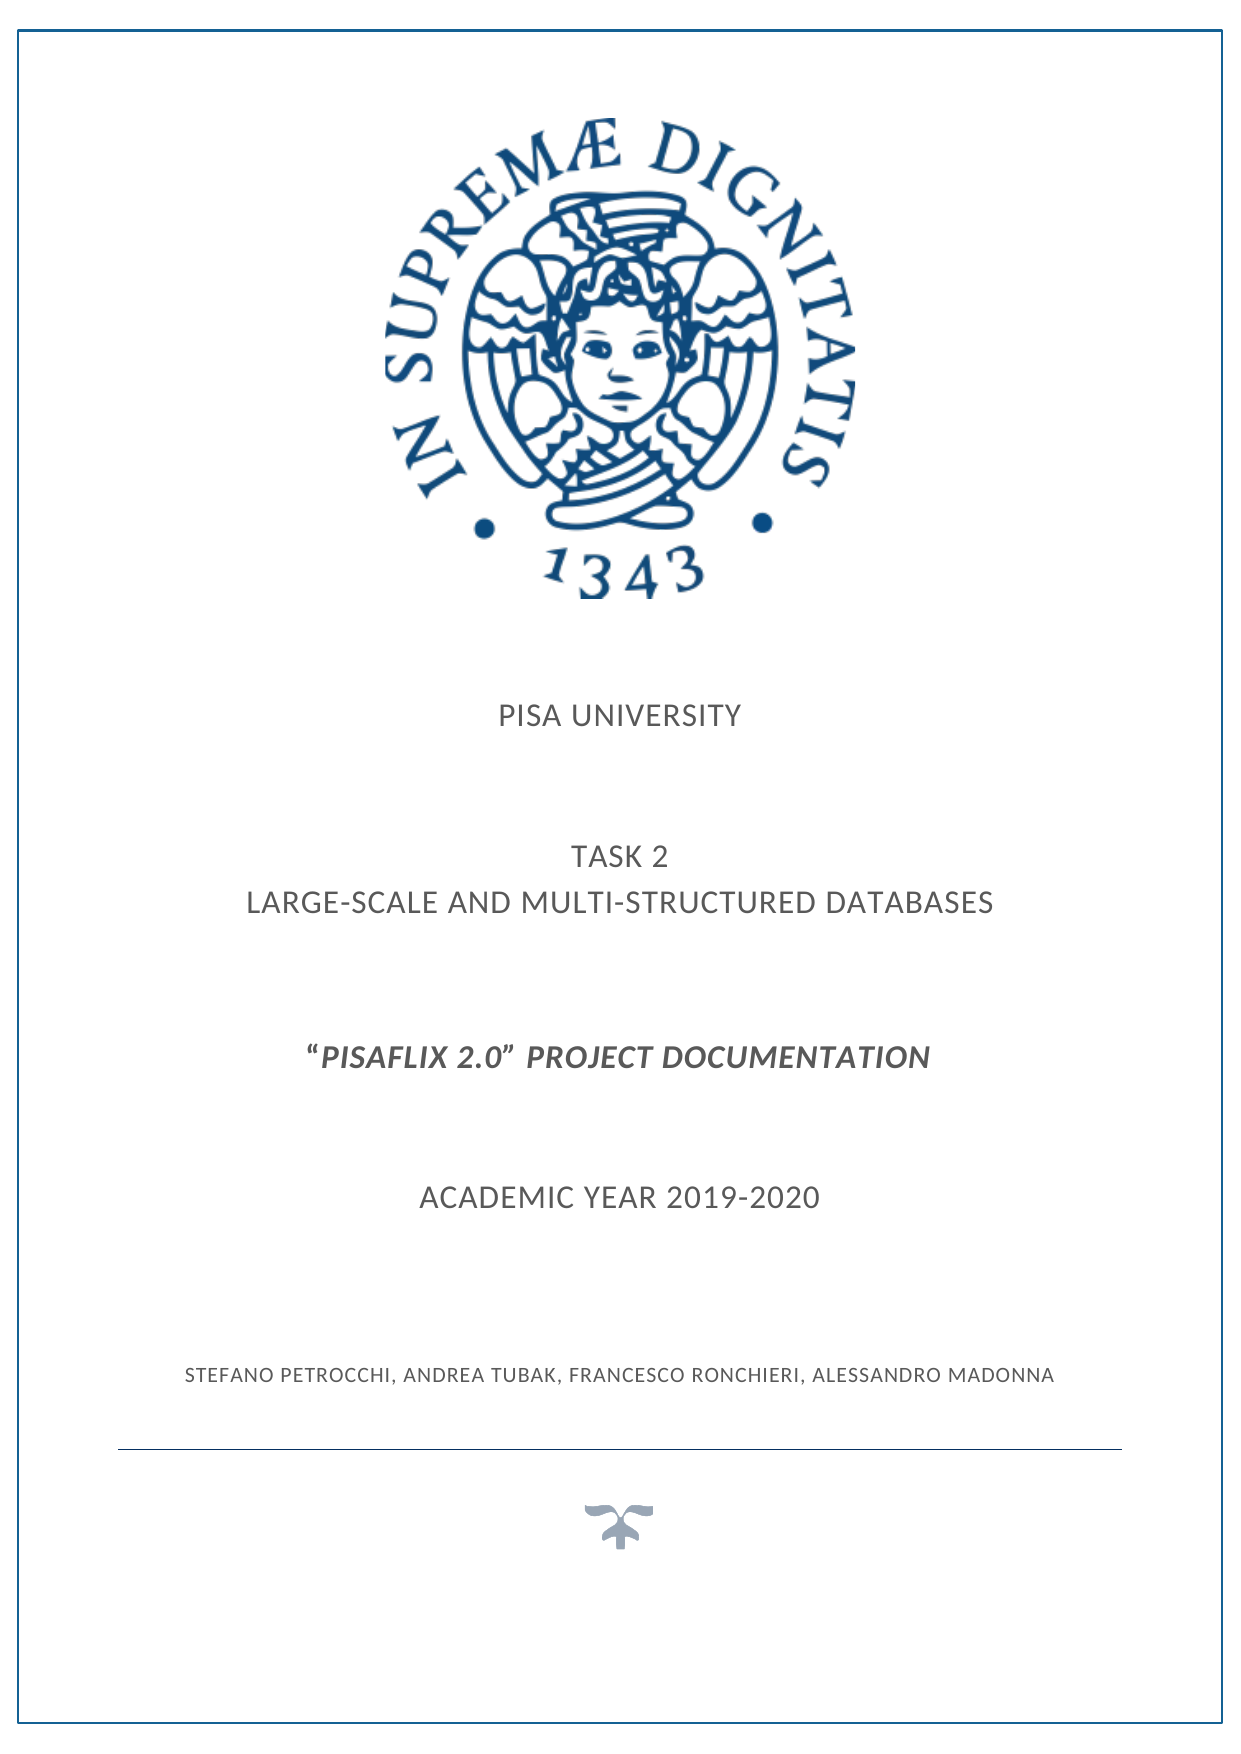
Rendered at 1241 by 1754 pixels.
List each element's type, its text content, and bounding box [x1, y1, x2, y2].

picture [385, 118, 855, 599]
subtitle Pisa University TASK 2 LARGE-SCALE AND MULTI-STRUCTURED DATABASES [118, 694, 1122, 922]
subtitle “PisaFlix 2.0” project documentation academic year 2019-2020 stefano petrocchi, Andrea Tubak, Francesco Ronchieri, Alessandro Madonna [118, 1036, 1122, 1388]
